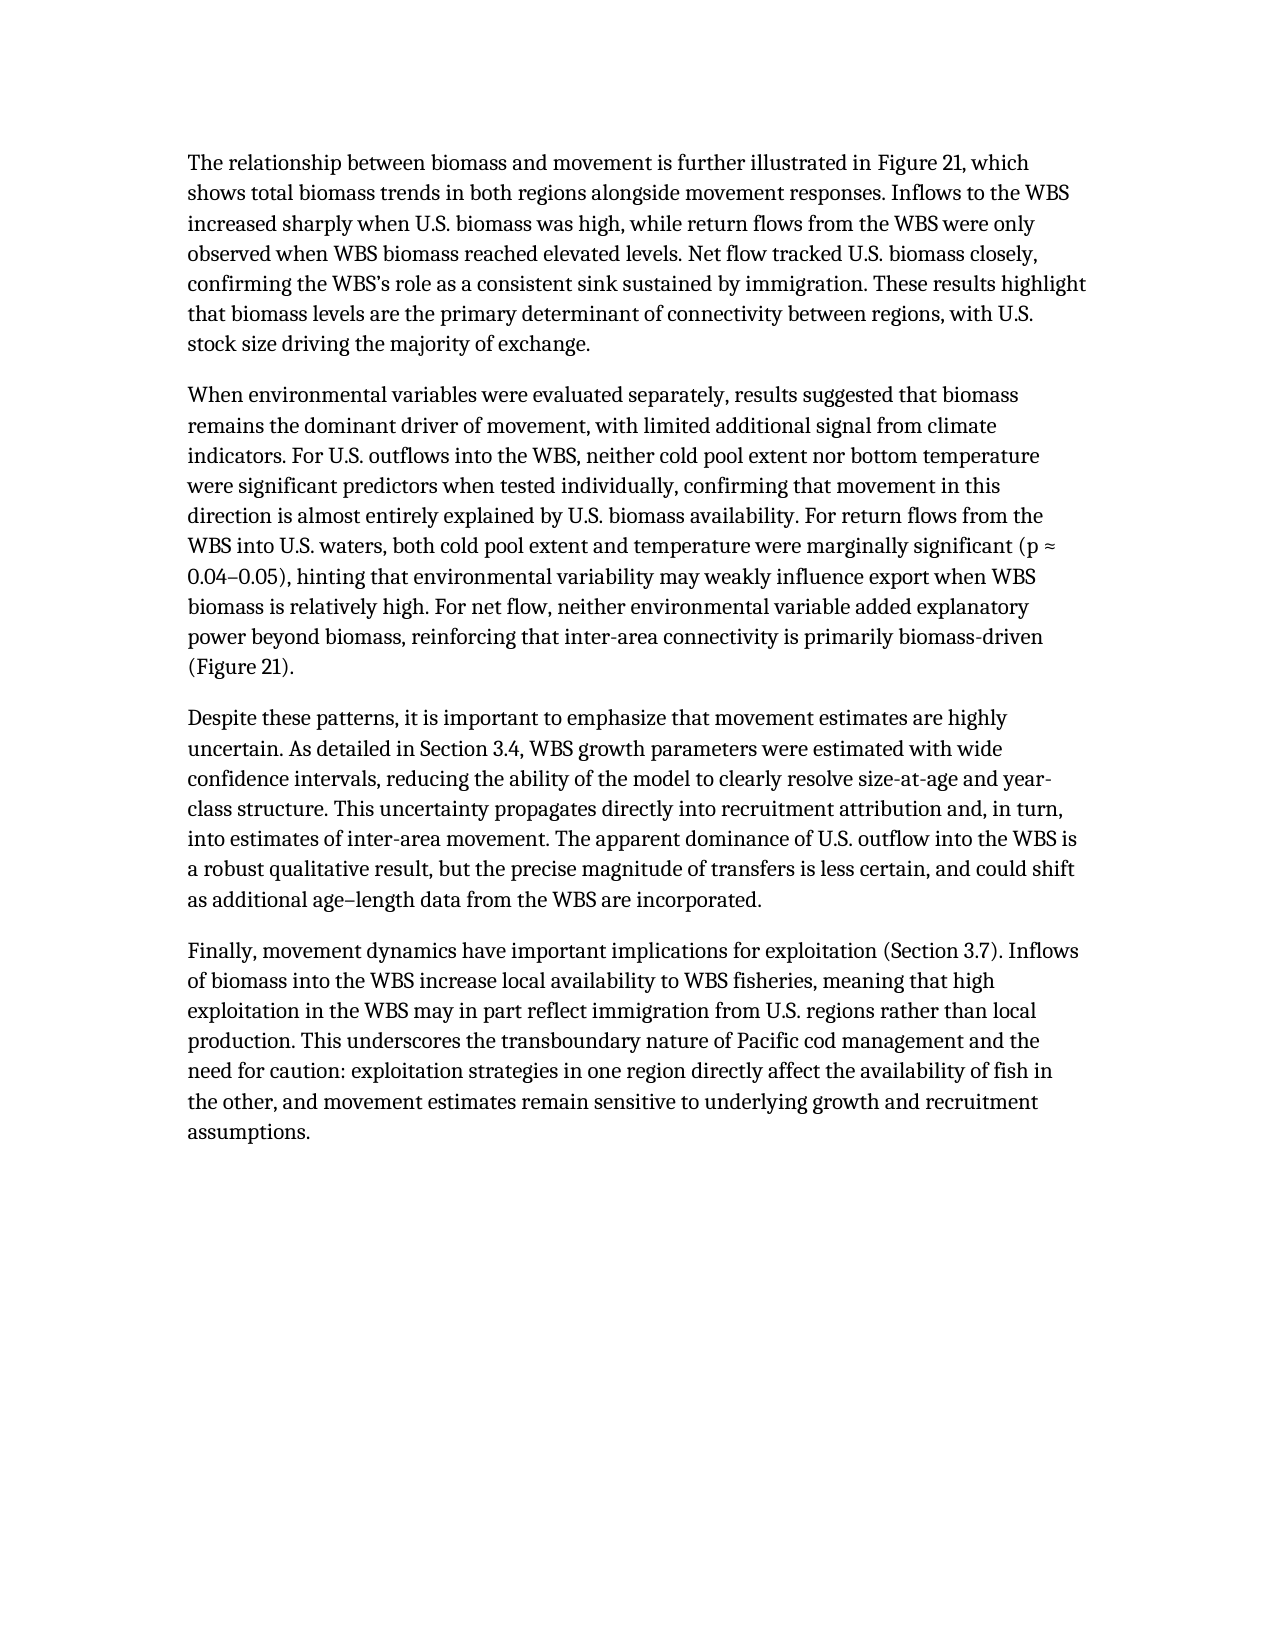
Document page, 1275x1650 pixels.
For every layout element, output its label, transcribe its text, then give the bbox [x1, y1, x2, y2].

text Despite these patterns, it is important to emphasize that movement estimates are highly uncertain. As detailed in Section 3.4, WBS growth parameters were estimated with wide confidence intervals, reducing the ability of the model to clearly resolve size-at-age and year-class structure. This uncertainty propagates directly into recruitment attribution and, in turn, into estimates of inter-area movement. The apparent dominance of U.S. outflow into the WBS is a robust qualitative result, but the precise magnitude of transfers is less certain, and could shift as additional age–length data from the WBS are incorporated. [187, 705, 1087, 913]
text When environmental variables were evaluated separately, results suggested that biomass remains the dominant driver of movement, with limited additional signal from climate indicators. For U.S. outflows into the WBS, neither cold pool extent nor bottom temperature were significant predictors when tested individually, confirming that movement in this direction is almost entirely explained by U.S. biomass availability. For return flows from the WBS into U.S. waters, both cold pool extent and temperature were marginally significant (p ≈ 0.04–0.05), hinting that environmental variability may weakly influence export when WBS biomass is relatively high. For net flow, neither environmental variable added explanatory power beyond biomass, reinforcing that inter-area connectivity is primarily biomass-driven (Figure 21). [187, 382, 1087, 681]
text Finally, movement dynamics have important implications for exploitation (Section 3.7). Inflows of biomass into the WBS increase local availability to WBS fisheries, meaning that high exploitation in the WBS may in part reflect immigration from U.S. regions rather than local production. This underscores the transboundary nature of Pacific cod management and the need for caution: exploitation strategies in one region directly affect the availability of fish in the other, and movement estimates remain sensitive to underlying growth and recruitment assumptions. [187, 937, 1087, 1145]
text The relationship between biomass and movement is further illustrated in Figure 21, which shows total biomass trends in both regions alongside movement responses. Inflows to the WBS increased sharply when U.S. biomass was high, while return flows from the WBS were only observed when WBS biomass reached elevated levels. Net flow tracked U.S. biomass closely, confirming the WBS’s role as a consistent sink sustained by immigration. These results highlight that biomass levels are the primary determinant of connectivity between regions, with U.S. stock size driving the majority of exchange. [187, 150, 1087, 358]
